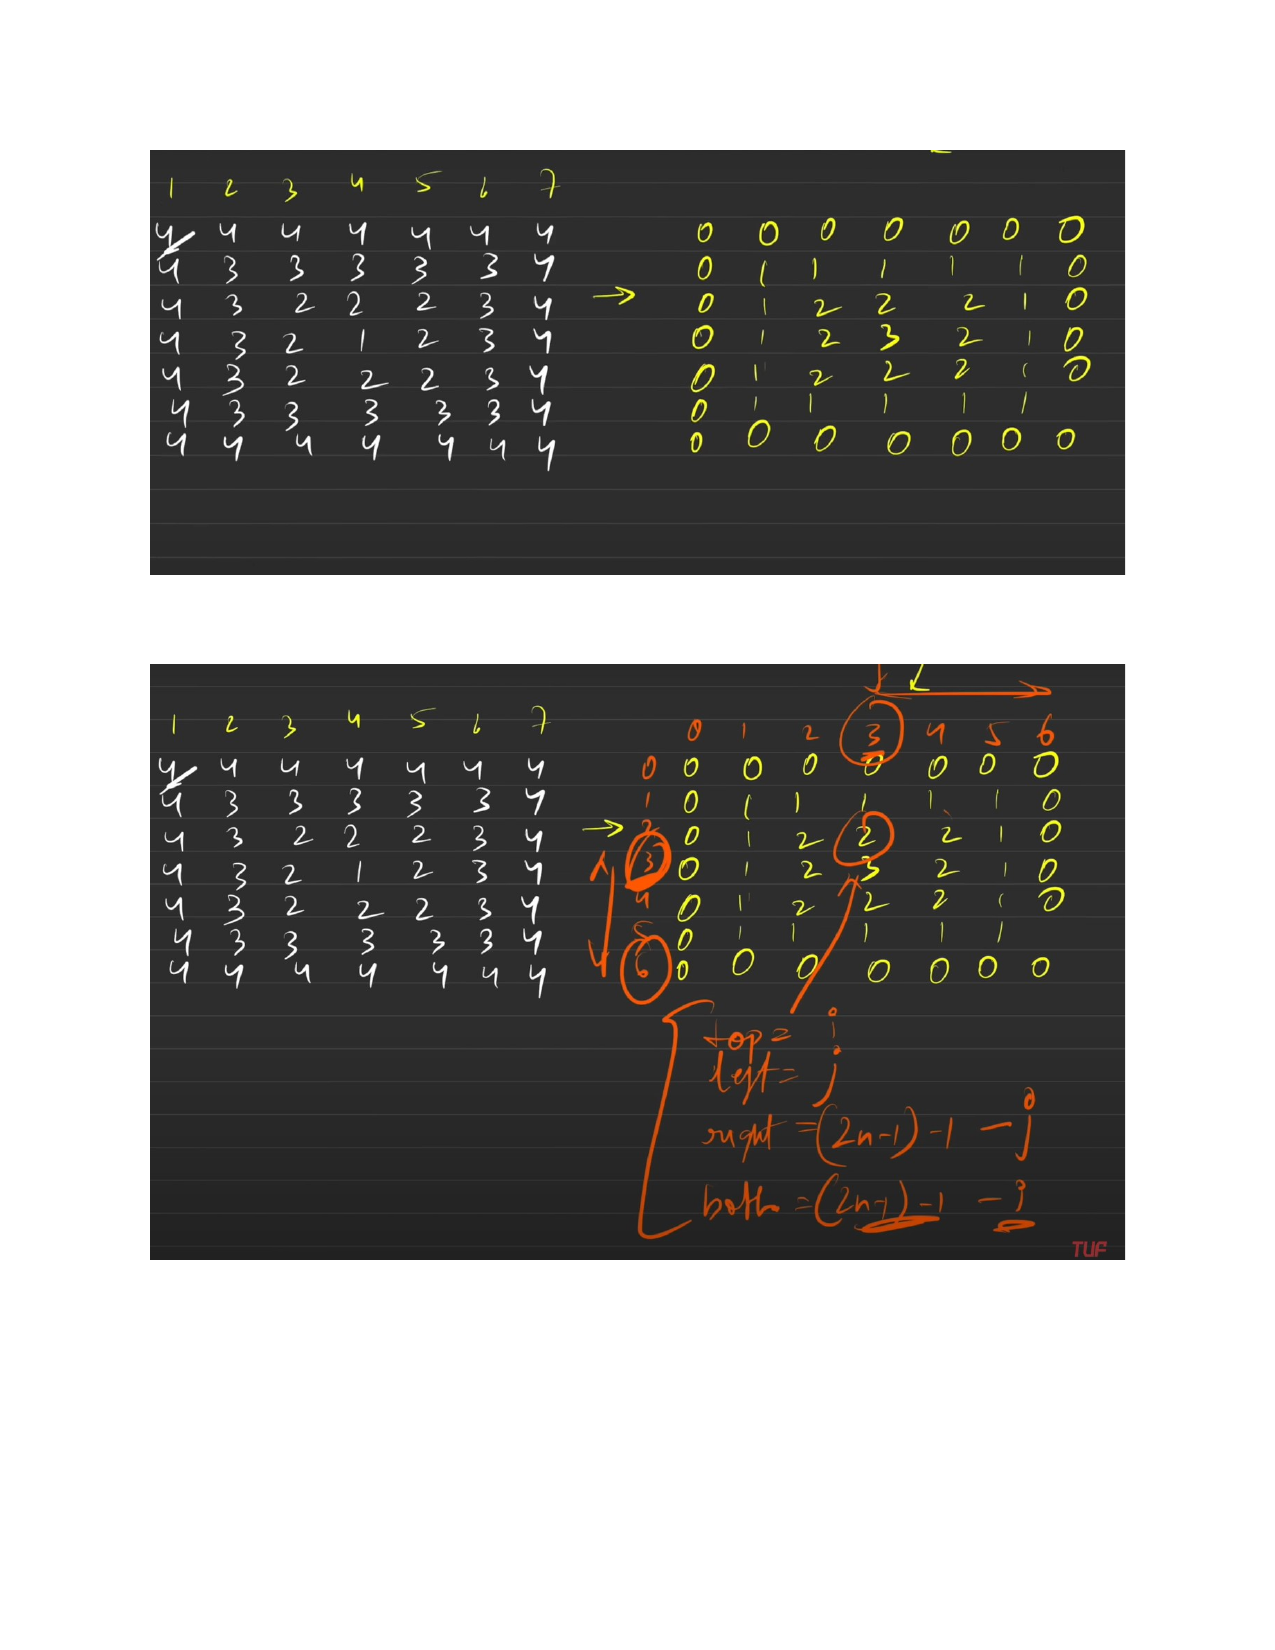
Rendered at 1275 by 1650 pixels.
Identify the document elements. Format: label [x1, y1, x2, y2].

picture [150, 150, 1125, 575]
picture [150, 664, 1125, 1260]
